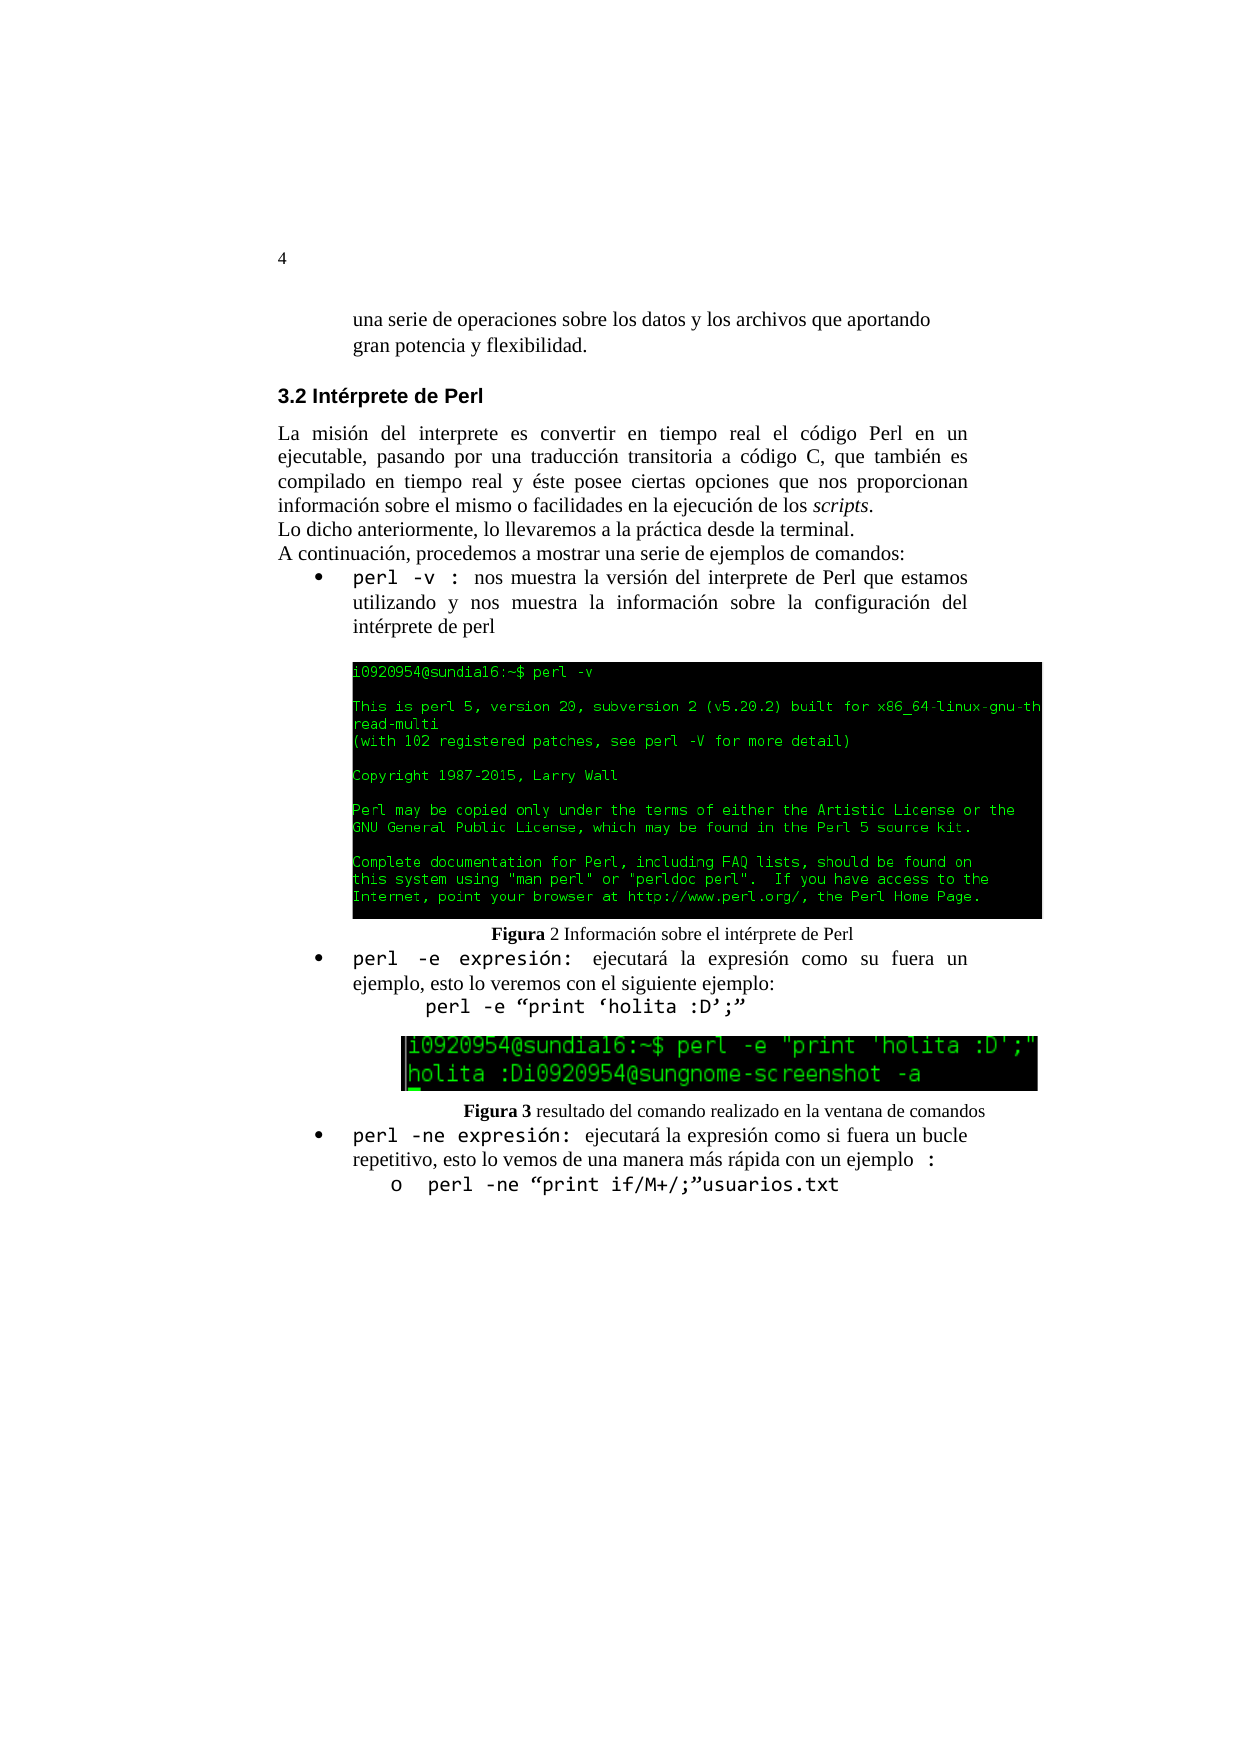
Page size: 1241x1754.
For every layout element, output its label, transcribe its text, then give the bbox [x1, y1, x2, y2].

subtitle 3.2 Intérprete de Perl [278, 384, 968, 408]
text A continuación, procedemos a mostrar una serie de ejemplos de comandos: [278, 541, 968, 565]
text Lo dicho anteriormente, lo llevaremos a la práctica desde la terminal. [278, 517, 968, 541]
list perl -ne “print if/M+/;”usuarios.txt [390, 1172, 968, 1197]
list perl -v : nos muestra la versión del interprete de Perl que estamos utilizando y nos muestra la información sobre la configuración del intérprete de perl [315, 565, 968, 638]
list perl -e expresión: ejecutará la expresión como su fuera un ejemplo, esto lo veremos con el siguiente ejemplo: [315, 918, 968, 995]
text perl -e “print ‘holita :D’;” [390, 995, 968, 1019]
text La misión del interprete es convertir en tiempo real el código Perl en un ejecutable, pasando por una traducción transitoria a código C, que también es compilado en tiempo real y éste posee ciertas opciones que nos proporcionan información sobre el mismo o facilidades en la ejecución de los scripts. [278, 420, 968, 517]
picture [401, 1036, 1038, 1091]
picture [352, 662, 1044, 919]
